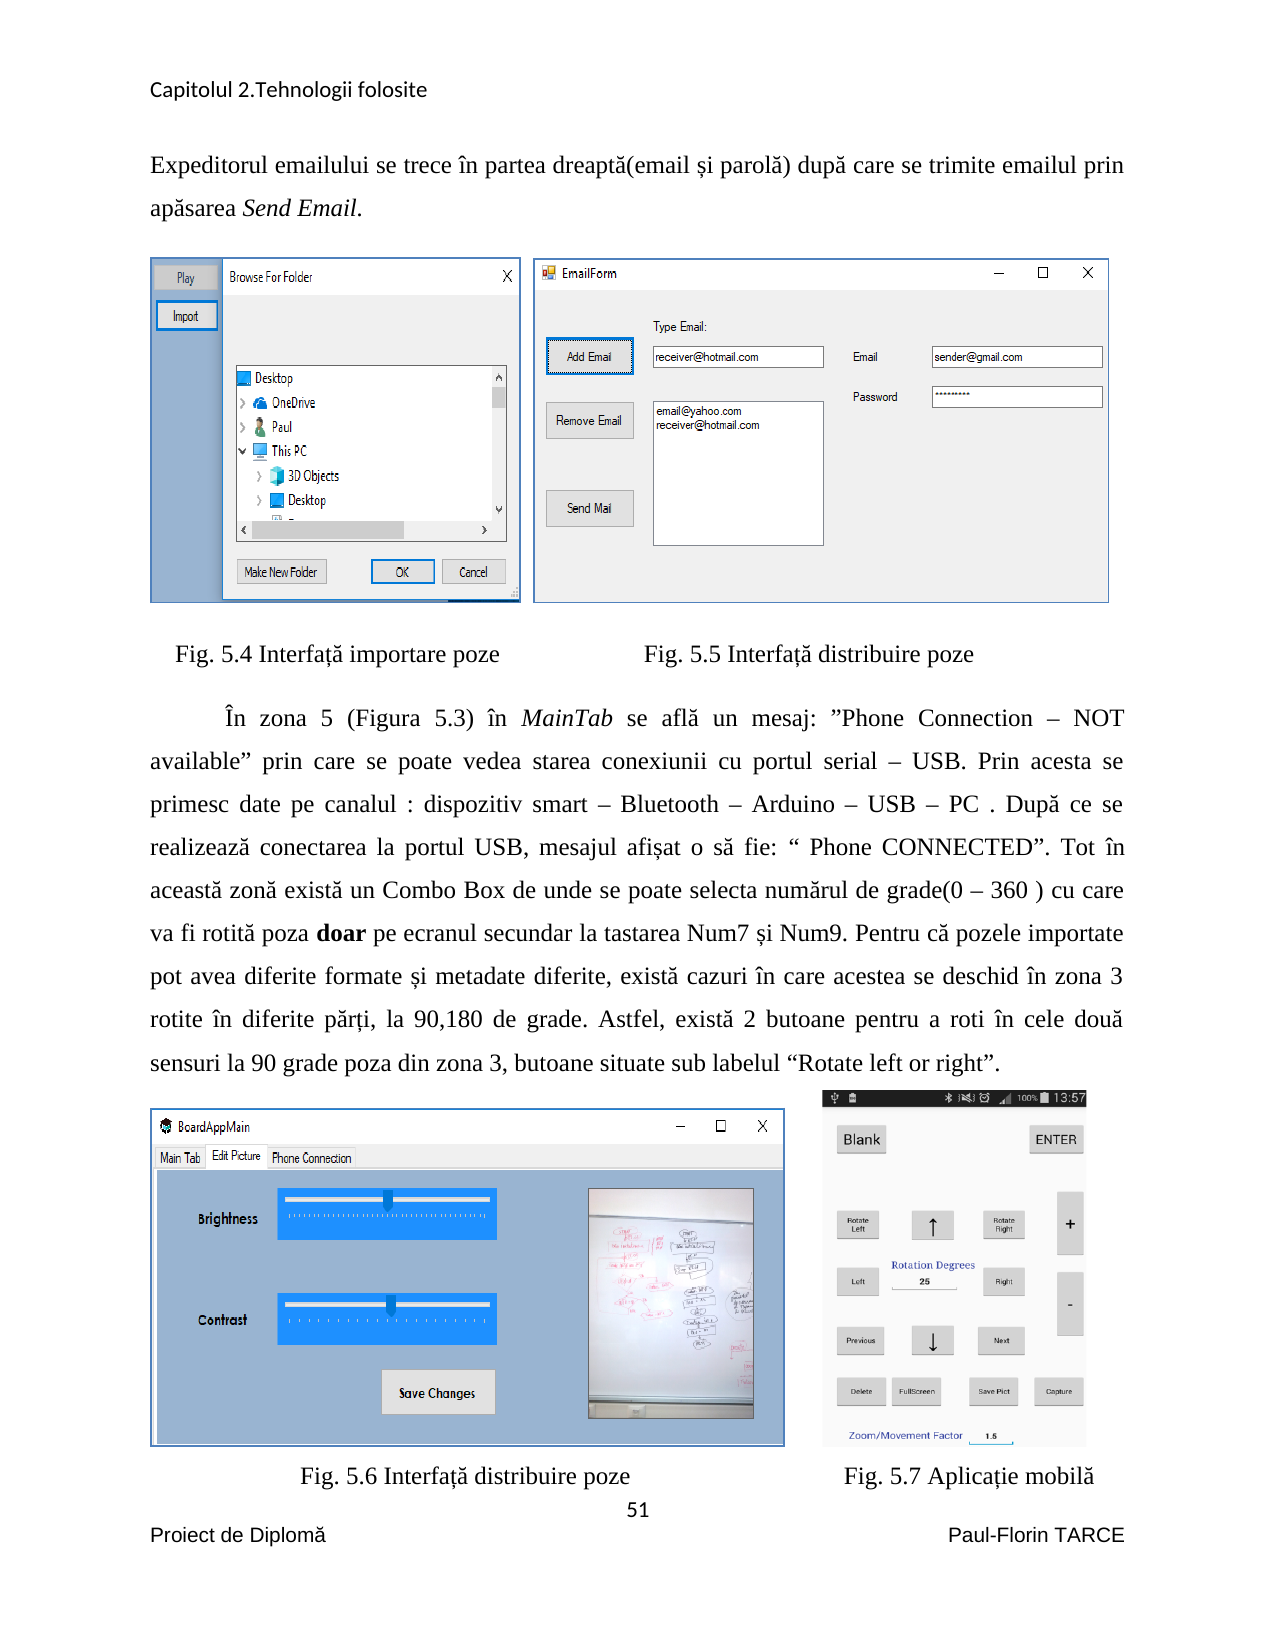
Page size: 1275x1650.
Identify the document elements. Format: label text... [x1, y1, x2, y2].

text În zona 5 (Figura 5.3) în MainTab se află un mesaj: ”Phone Connection – NOT available” prin care se poate vedea starea conexiunii cu portul serial – USB. Prin acesta se primesc date pe canalul : dispozitiv smart – Bluetooth – Arduino – USB – PC . După ce se realizează conectarea la portul USB, mesajul afișat o să fie: “ Phone CONNECTED”. Tot în această zonă există un Combo Box de unde se poate selecta numărul de grade(0 – 360 ) cu care va fi rotită poza doar pe ecranul secundar la tastarea Num7 și Num9. Pentru că pozele importate pot avea diferite formate și metadate diferite, există cazuri în care acestea se deschid în zona 3 rotite în diferite părți, la 90,180 de grade. Astfel, există 2 butoane pentru a roti în cele două sensuri la 90 grade poza din zona 3, butoane situate sub labelul “Rotate left or right”. [150, 703, 1125, 1076]
picture [535, 260, 1108, 602]
picture [152, 1109, 783, 1445]
picture [152, 259, 519, 602]
picture [822, 1090, 1087, 1447]
text Fig. 5.4 Interfață importare poze Fig. 5.5 Interfață distribuire poze [150, 639, 1125, 667]
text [150, 150, 1125, 222]
text Fig. 5.6 Interfață distribuire poze Fig. 5.7 Aplicație mobilă [150, 1461, 1125, 1490]
